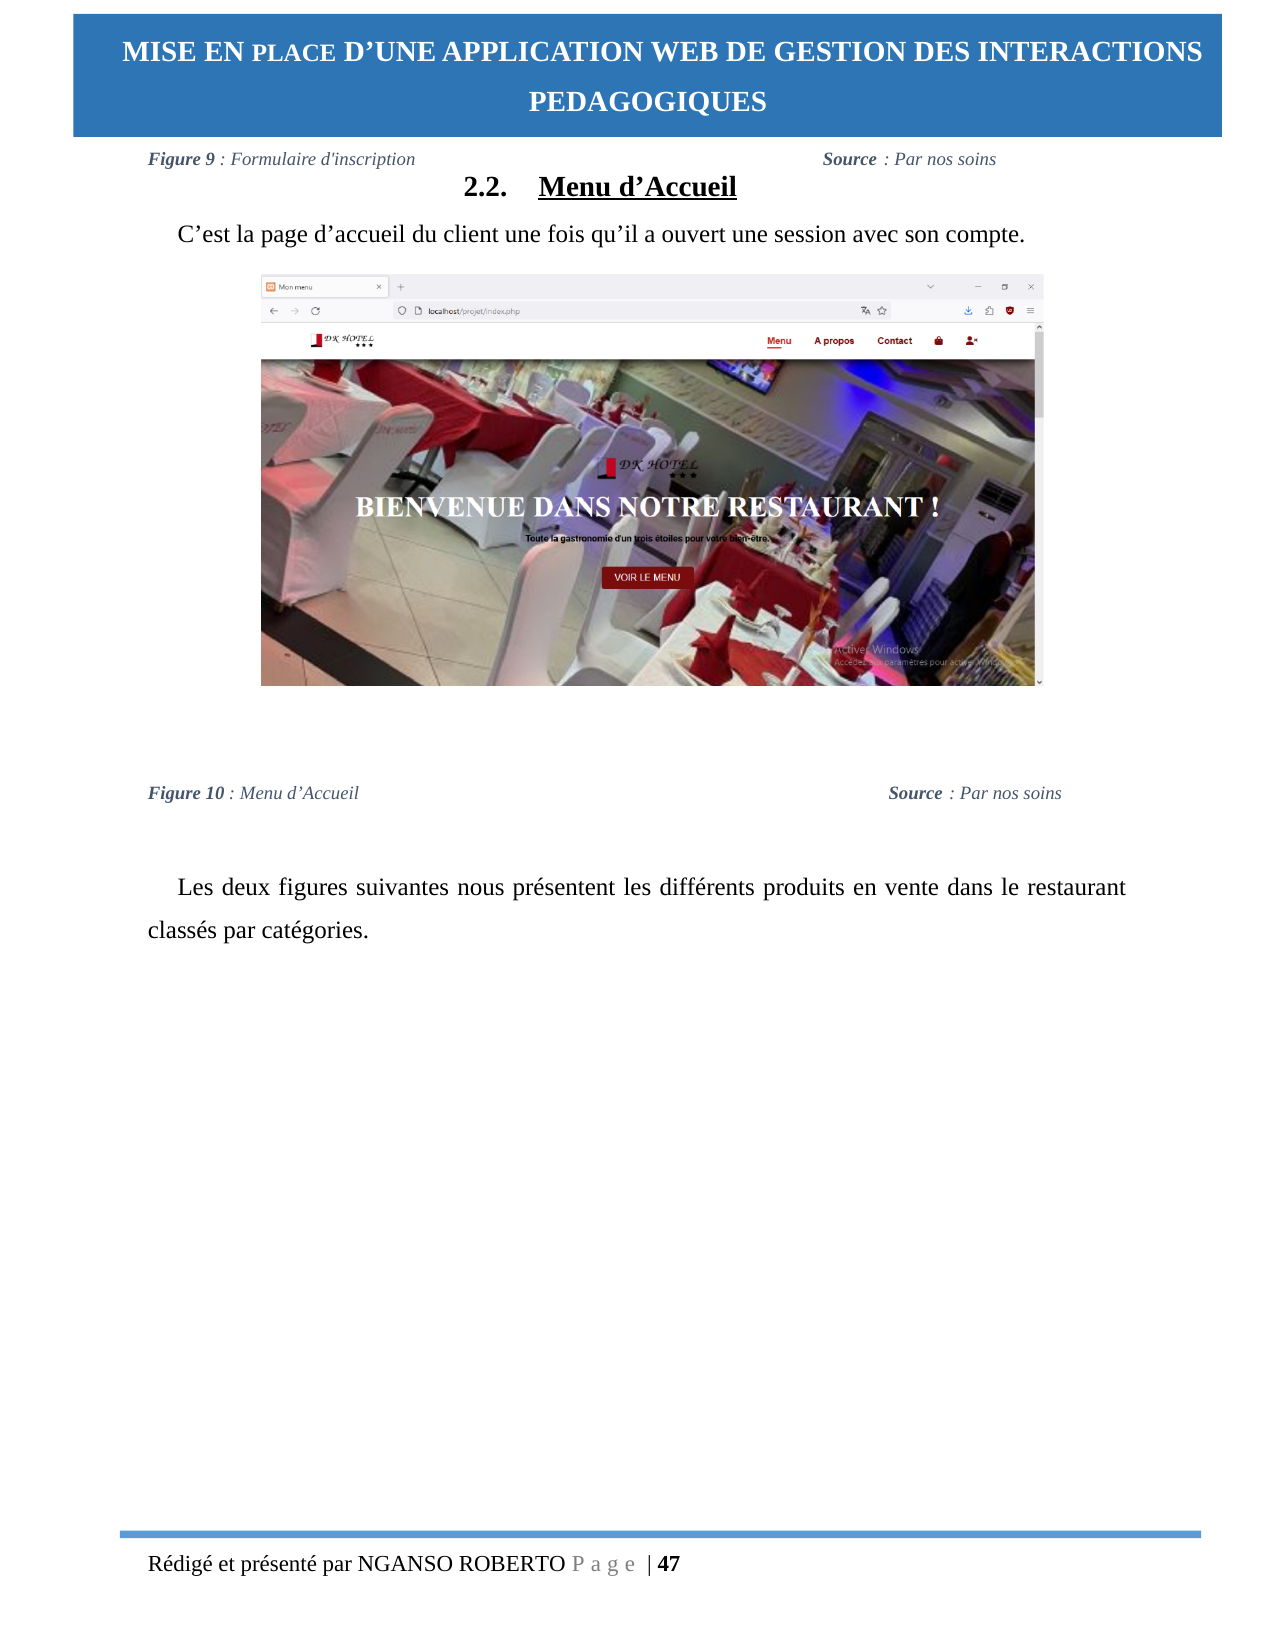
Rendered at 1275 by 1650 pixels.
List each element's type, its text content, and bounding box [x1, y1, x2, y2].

text Les deux figures suivantes nous présentent les différents produits en vente dans le restaurant classés par catégories. [148, 872, 1127, 944]
text C’est la page d’accueil du client une fois qu’il a ouvert une session avec son compte. [148, 219, 1127, 248]
subtitle Menu d’Accueil [73, 169, 1127, 203]
picture [261, 274, 1044, 686]
